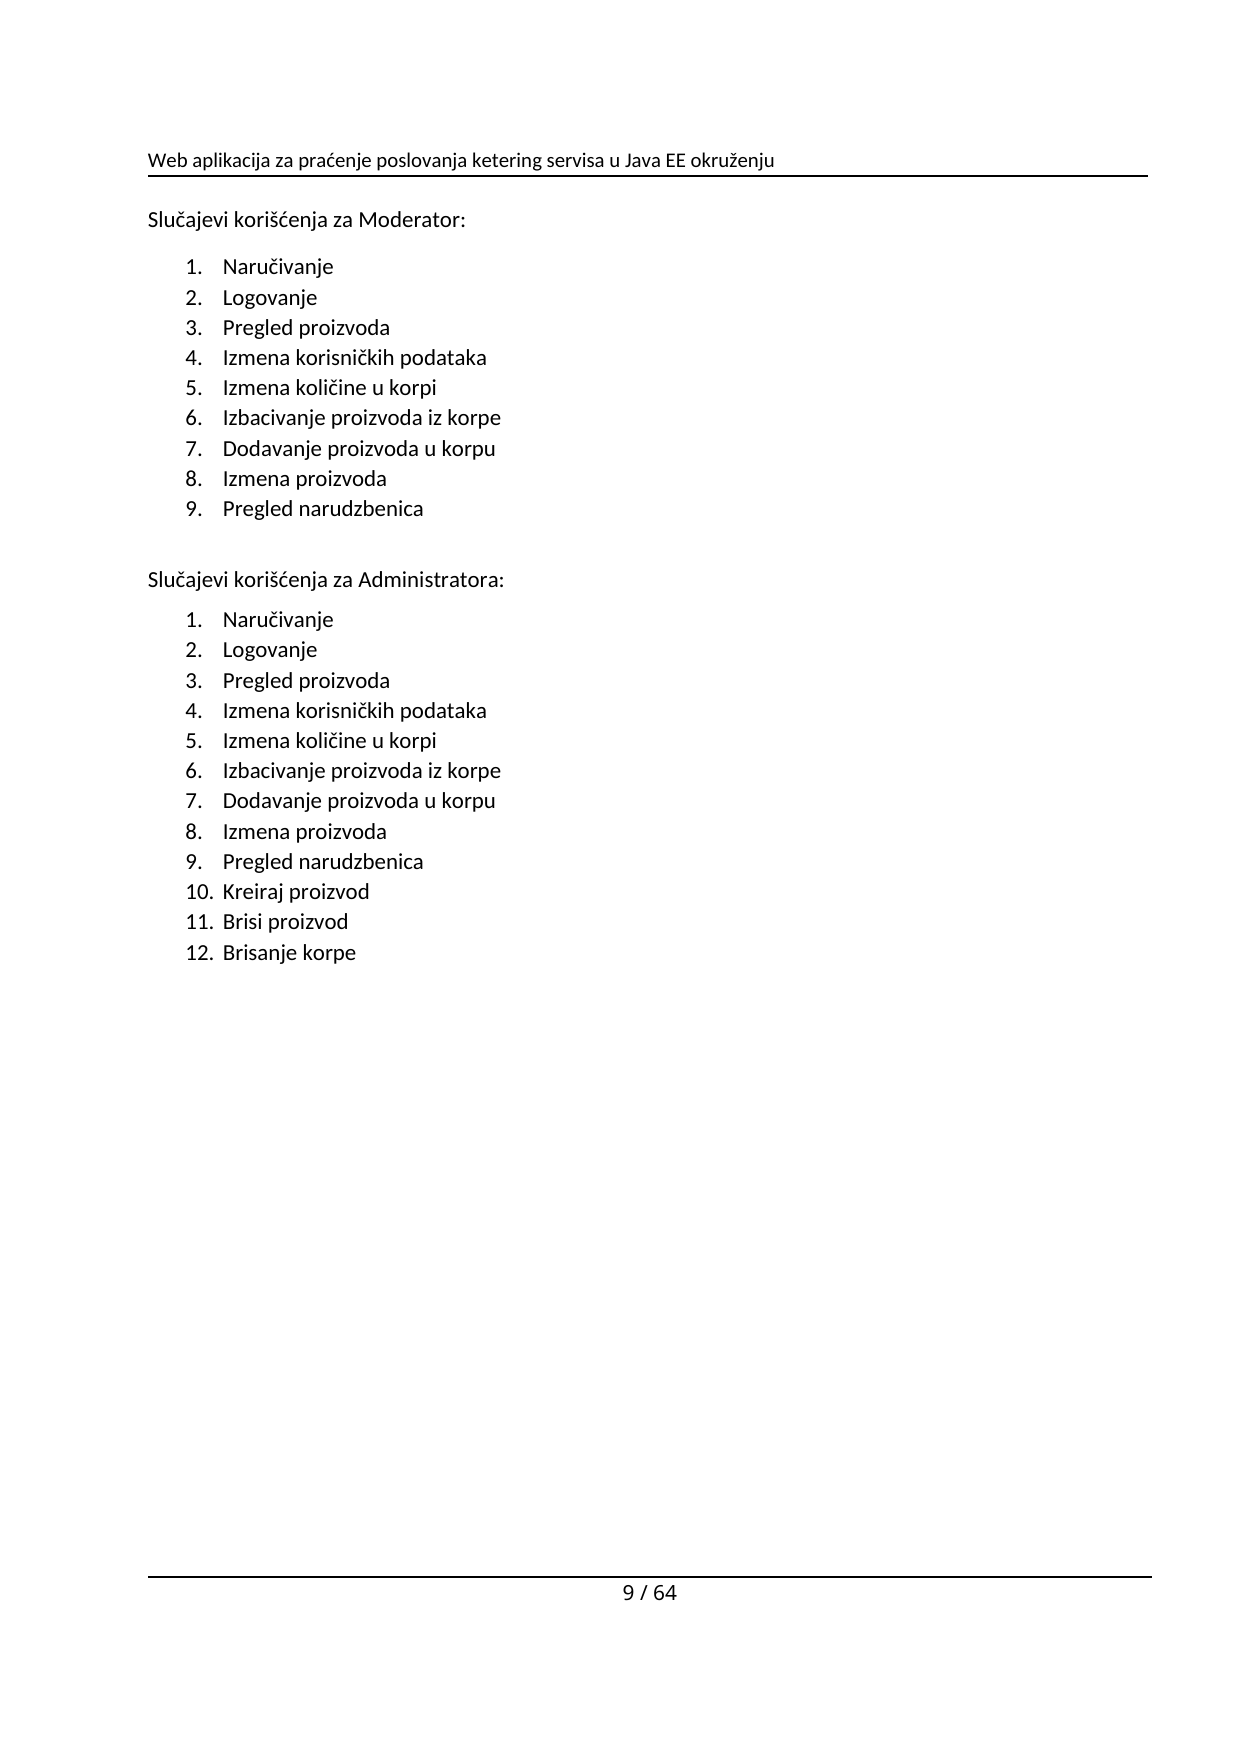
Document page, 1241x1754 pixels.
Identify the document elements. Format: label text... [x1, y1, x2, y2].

text 6. Izbacivanje proizvoda iz korpe [148, 756, 1152, 784]
text 5. Izmena količine u korpi [148, 726, 1152, 754]
text 8. Izmena proizvoda [148, 464, 1152, 492]
text 8. Izmena proizvoda [148, 817, 1152, 845]
text 7. Dodavanje proizvoda u korpu [148, 434, 1152, 462]
list Naručivanje [185, 605, 1152, 633]
text 3. Pregled proizvoda [148, 313, 1152, 341]
text 4. Izmena korisničkih podataka [148, 696, 1152, 724]
text 3. Pregled proizvoda [148, 666, 1152, 694]
text 10. Kreiraj proizvod [148, 877, 1152, 905]
text 2. Logovanje [148, 283, 1152, 311]
text 5. Izmena količine u korpi [148, 373, 1152, 401]
text 12. Brisanje korpe [148, 938, 1152, 966]
text 9. Pregled narudzbenica [148, 847, 1152, 875]
list Naručivanje [185, 252, 1152, 280]
text 2. Logovanje [148, 636, 1152, 663]
text Slučajevi korišćenja za Moderator: [148, 206, 1152, 233]
text 6. Izbacivanje proizvoda iz korpe [148, 403, 1152, 431]
text 4. Izmena korisničkih podataka [148, 343, 1152, 371]
text 9. Pregled narudzbenica [148, 494, 1152, 522]
text Slučajevi korišćenja za Administratora: [148, 565, 1152, 593]
text 11. Brisi proizvod [148, 907, 1152, 935]
text 7. Dodavanje proizvoda u korpu [148, 787, 1152, 814]
